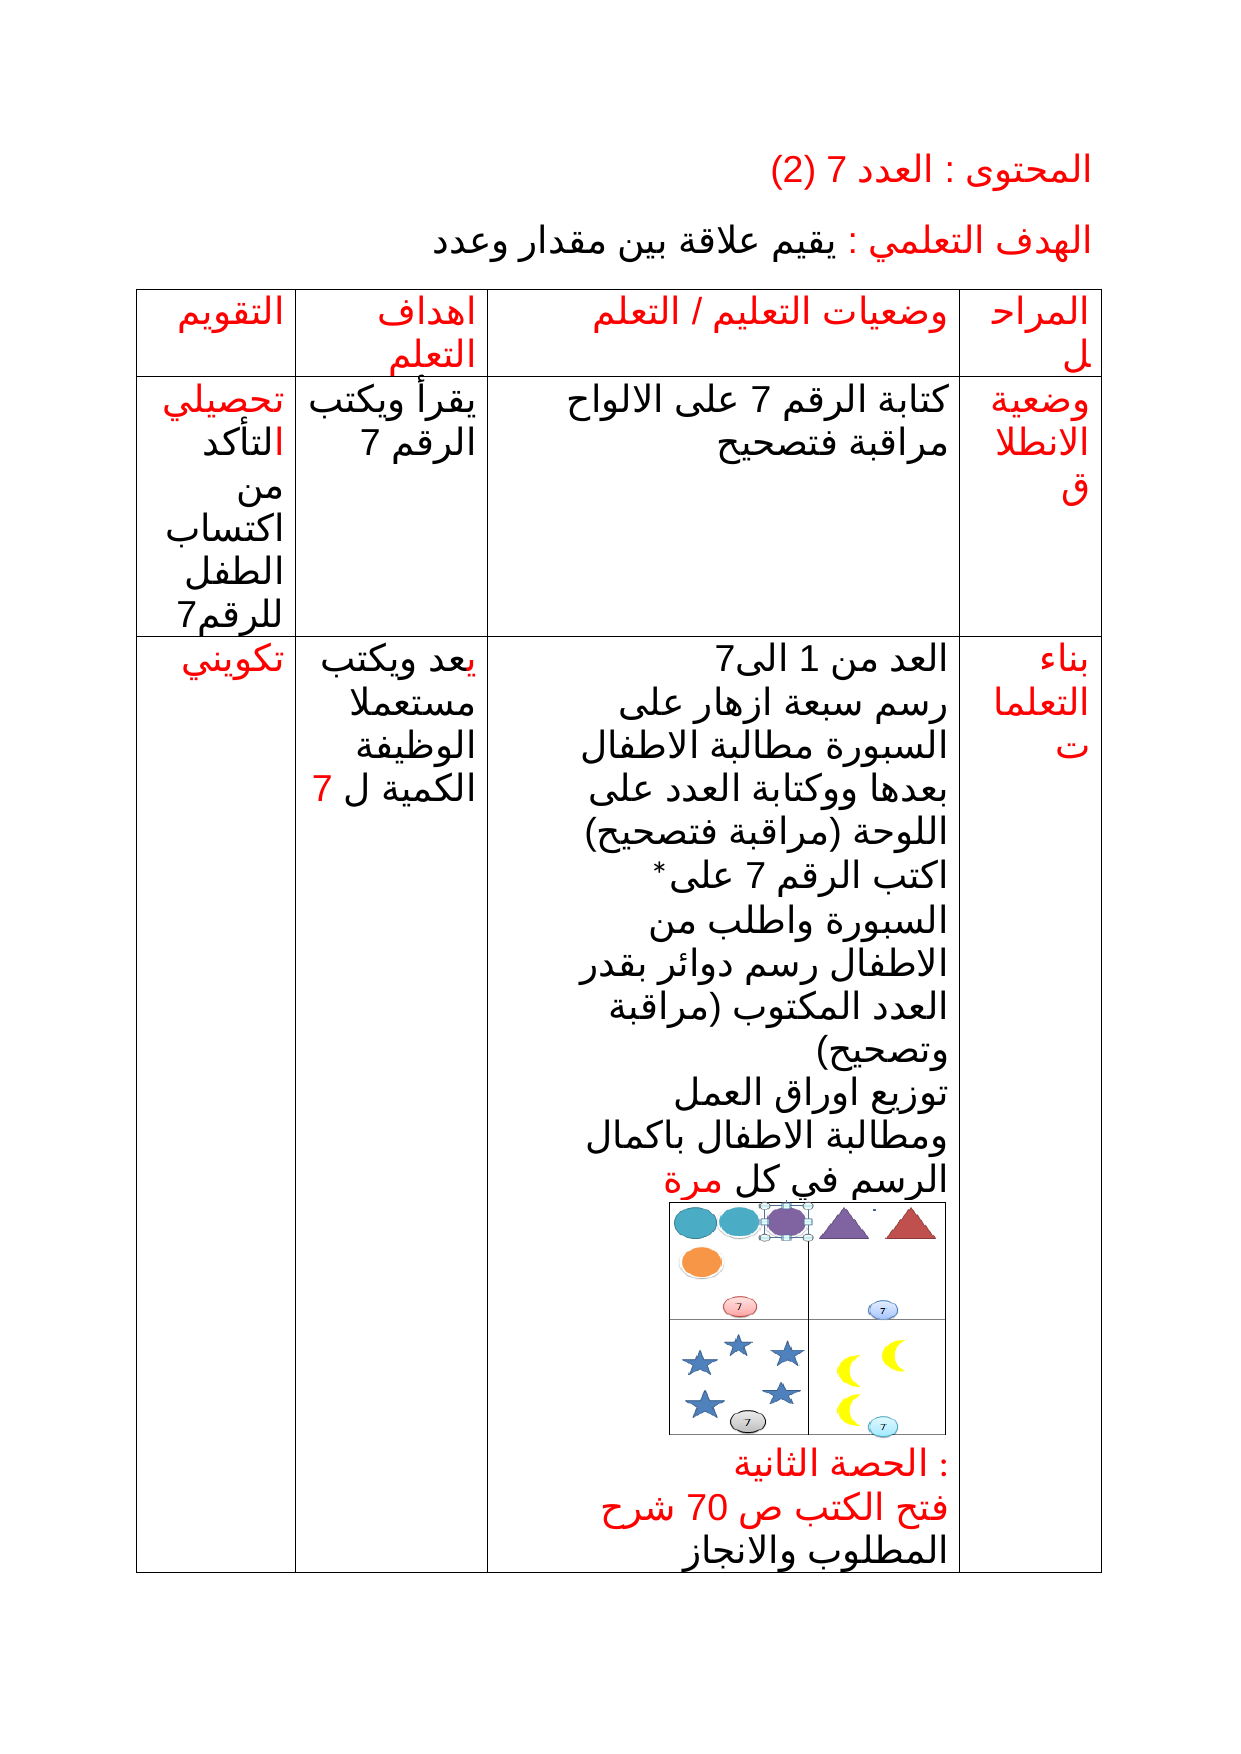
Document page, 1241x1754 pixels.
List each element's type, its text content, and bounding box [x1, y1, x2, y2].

table_header اهداف التعلم [296, 290, 487, 376]
text المحتوى : العدد 7 (2) [148, 148, 1093, 191]
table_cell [488, 637, 959, 1572]
table_cell تحصيلي التأكد من اكتساب الطفل للرقم7 [137, 377, 295, 636]
table_header المراحل [960, 290, 1101, 376]
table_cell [296, 637, 487, 1572]
table_cell يقرأ ويكتب الرقم 7 [296, 377, 487, 636]
table_header وضعيات التعليم / التعلم [488, 290, 959, 376]
table_cell تكويني [137, 637, 295, 1572]
table_cell وضعية الانطلاق [960, 377, 1101, 636]
table_cell كتابة الرقم 7 على الالواح مراقبة فتصحيح [488, 377, 959, 636]
picture [666, 1200, 949, 1440]
table_cell بناء التعلمات [960, 637, 1101, 1572]
text الهدف التعلمي : يقيم علاقة بين مقدار وعدد [148, 218, 1093, 261]
table_header التقويم [137, 290, 295, 376]
